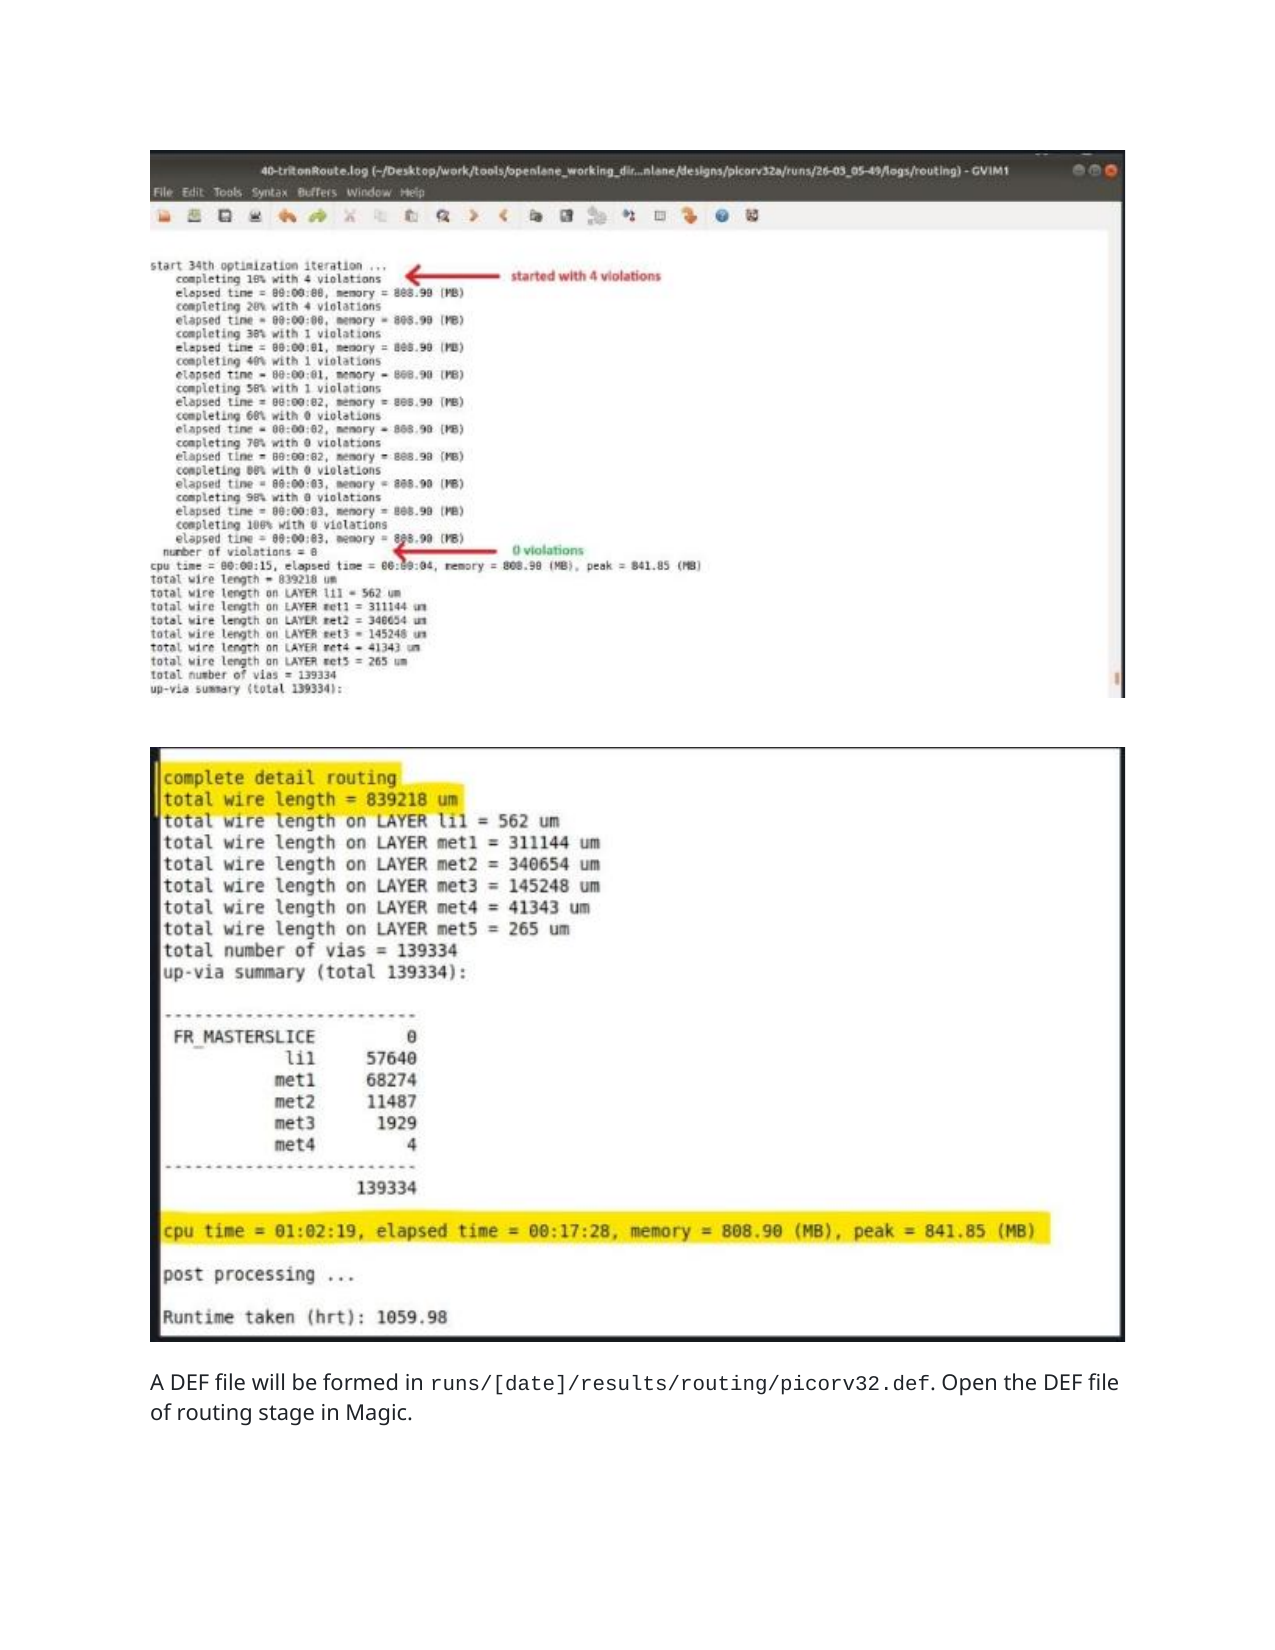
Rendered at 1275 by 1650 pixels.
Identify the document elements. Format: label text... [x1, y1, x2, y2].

picture [150, 747, 1125, 1342]
picture [150, 150, 1125, 698]
text A DEF file will be formed in runs/[date]/results/routing/picorv32.def. Open the DEF file of routing stage in Magic. [150, 1367, 1125, 1427]
